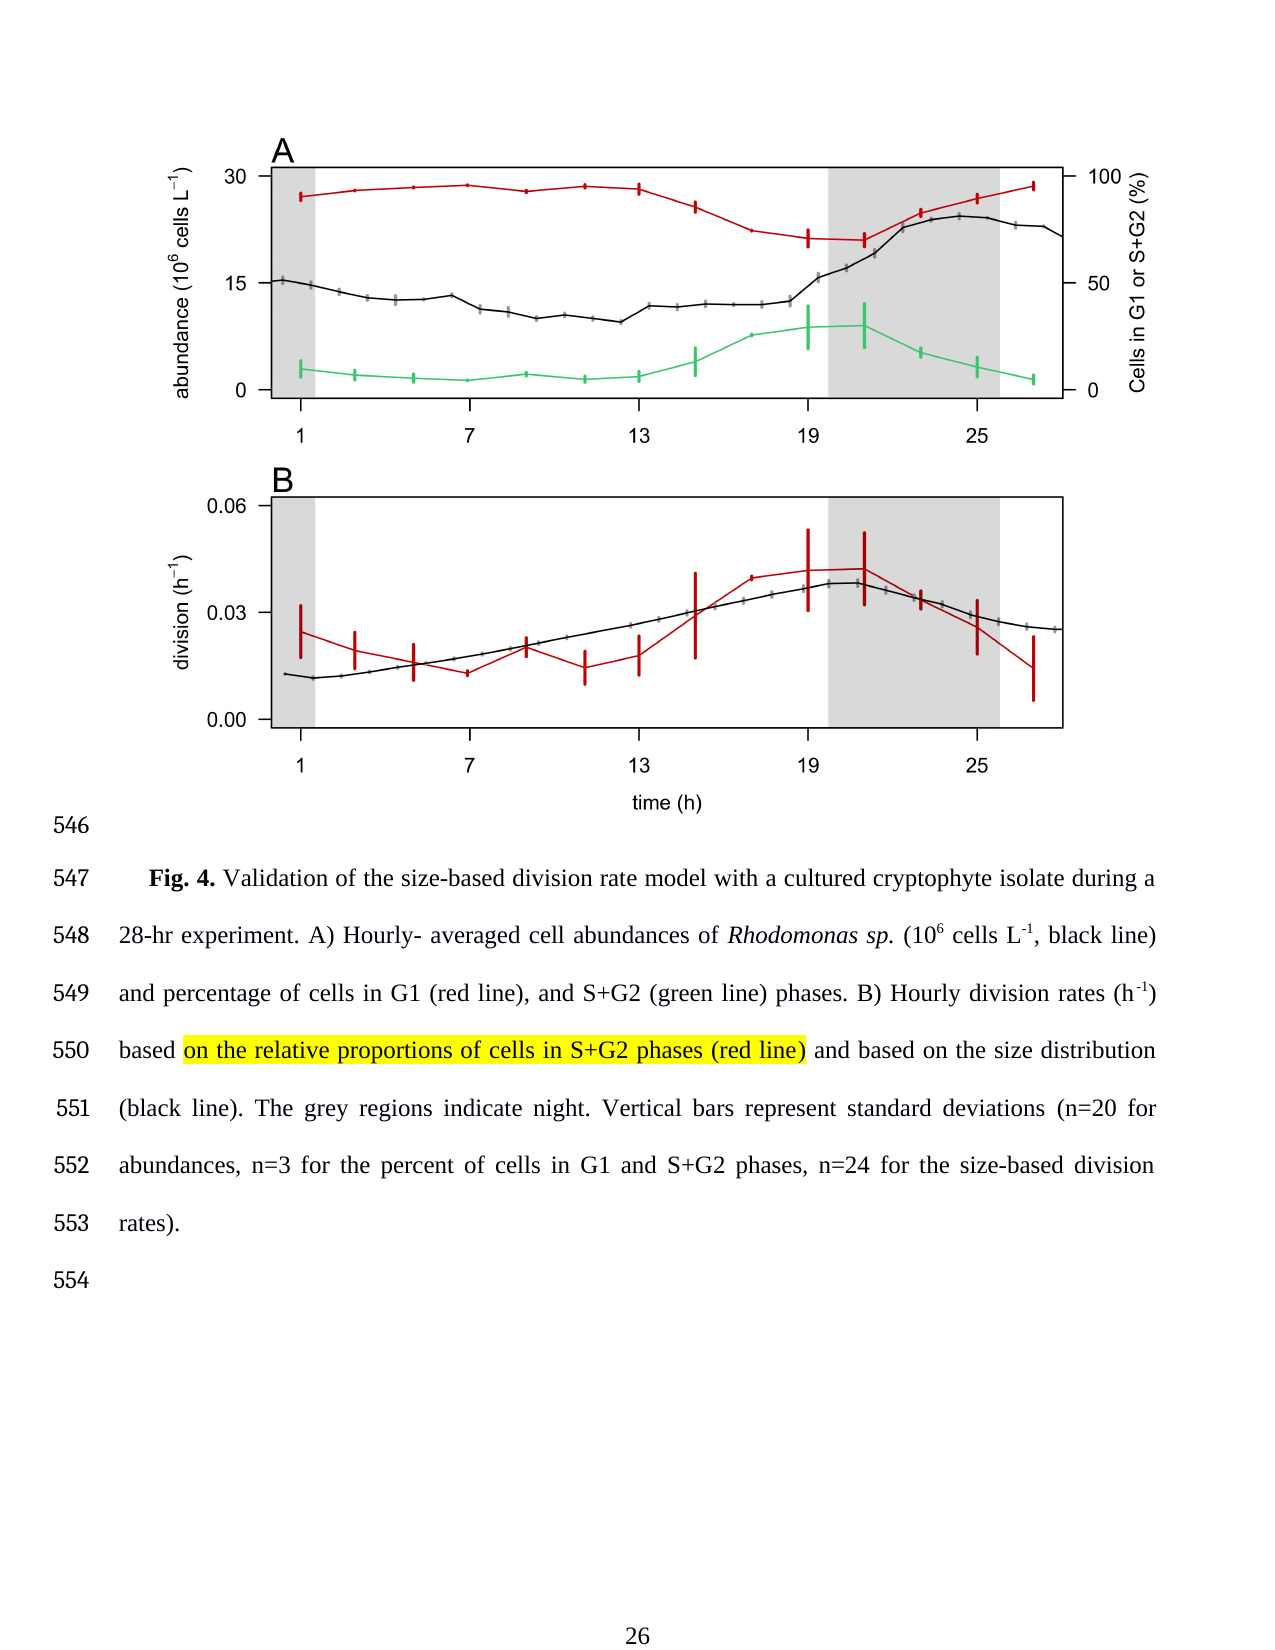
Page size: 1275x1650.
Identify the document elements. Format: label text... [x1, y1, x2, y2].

picture [148, 118, 1186, 834]
text Fig. 4. Validation of the size-based division rate model with a cultured cryptophyte isolate during a 28-hr experiment. A) Hourly- averaged cell abundances of Rhodomonas sp. (106 cells L-1, black line) and percentage of cells in G1 (red line), and S+G2 (green line) phases. B) Hourly division rates (h-1) based on the relative proportions of cells in S+G2 phases (red line) and based on the size distribution (black line). The grey regions indicate night. Vertical bars represent standard deviations (n=20 for abundances, n=3 for the percent of cells in G1 and S+G2 phases, n=24 for the size-based division rates). [118, 863, 1156, 1236]
